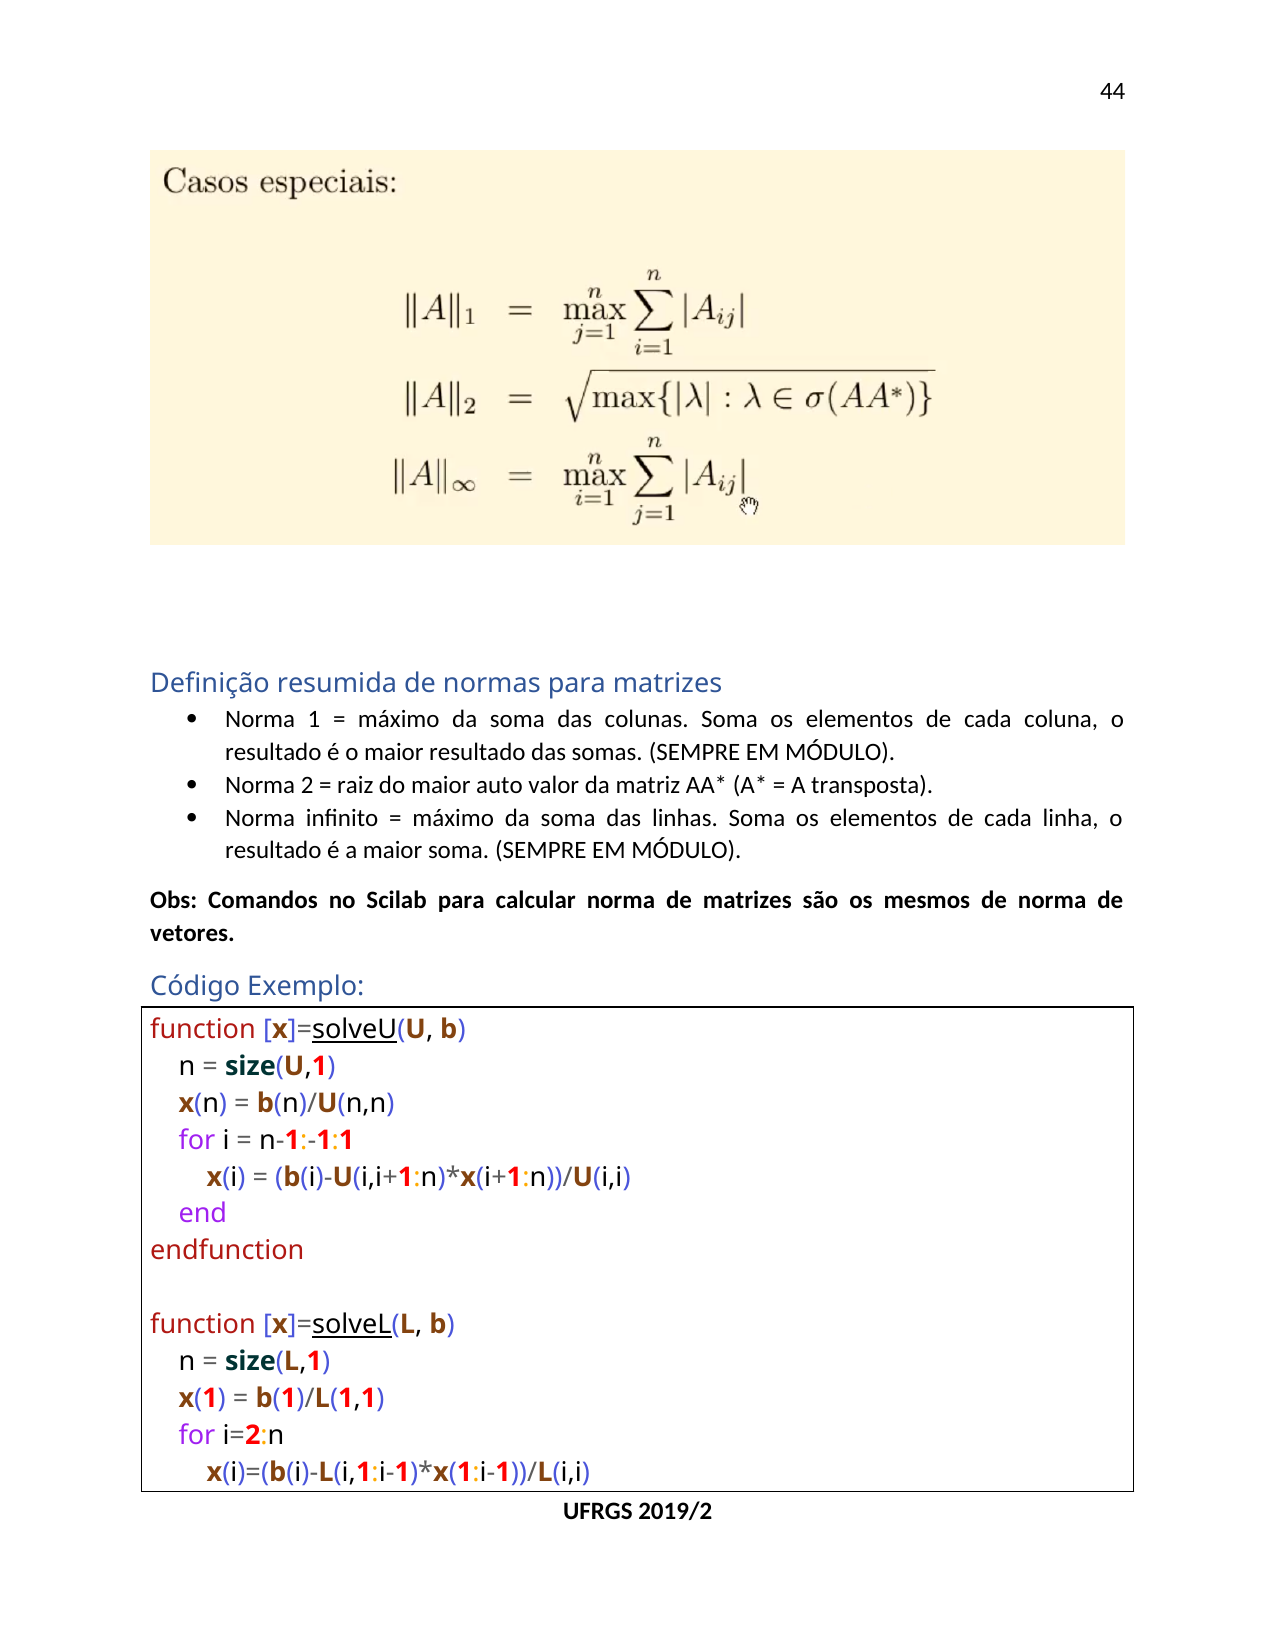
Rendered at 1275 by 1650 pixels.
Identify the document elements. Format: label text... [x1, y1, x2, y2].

text x(1) = b(1)/L(1,1) [150, 1378, 1125, 1415]
text function [x]=solveU(U, b) [142, 1008, 1133, 1046]
text endfunction [150, 1231, 1125, 1268]
list Norma 2 = raiz do maior auto valor da matriz AA* (A* = A transposta). [187, 769, 1125, 799]
list Norma infinito = máximo da soma das linhas. Soma os elementos de cada linha, o resultado é a maior soma. (SEMPRE EM MÓDULO). [187, 802, 1125, 865]
subtitle Definição resumida de normas para matrizes [150, 663, 1125, 700]
text function [x]=solveL(L, b) [150, 1304, 1125, 1341]
text Obs: Comandos no Scilab para calcular norma de matrizes são os mesmos de norma de vetores. [150, 884, 1125, 948]
text for i = n-1:-1:1 [150, 1120, 1125, 1157]
text n = size(U,1) [150, 1046, 1125, 1083]
text end [150, 1194, 1125, 1231]
text x(n) = b(n)/U(n,n) [150, 1083, 1125, 1120]
list Norma 1 = máximo da soma das colunas. Soma os elementos de cada coluna, o resultado é o maior resultado das somas. (SEMPRE EM MÓDULO). [187, 703, 1125, 766]
subtitle Código Exemplo: [150, 967, 1125, 1003]
picture [150, 150, 1125, 545]
text x(i)=(b(i)-L(i,1:i-1)*x(1:i-1))/L(i,i) [142, 1449, 1133, 1491]
text for i=2:n [150, 1415, 1125, 1449]
text n = size(L,1) [150, 1341, 1125, 1378]
text x(i) = (b(i)-U(i,i+1:n)*x(i+1:n))/U(i,i) [150, 1157, 1125, 1194]
